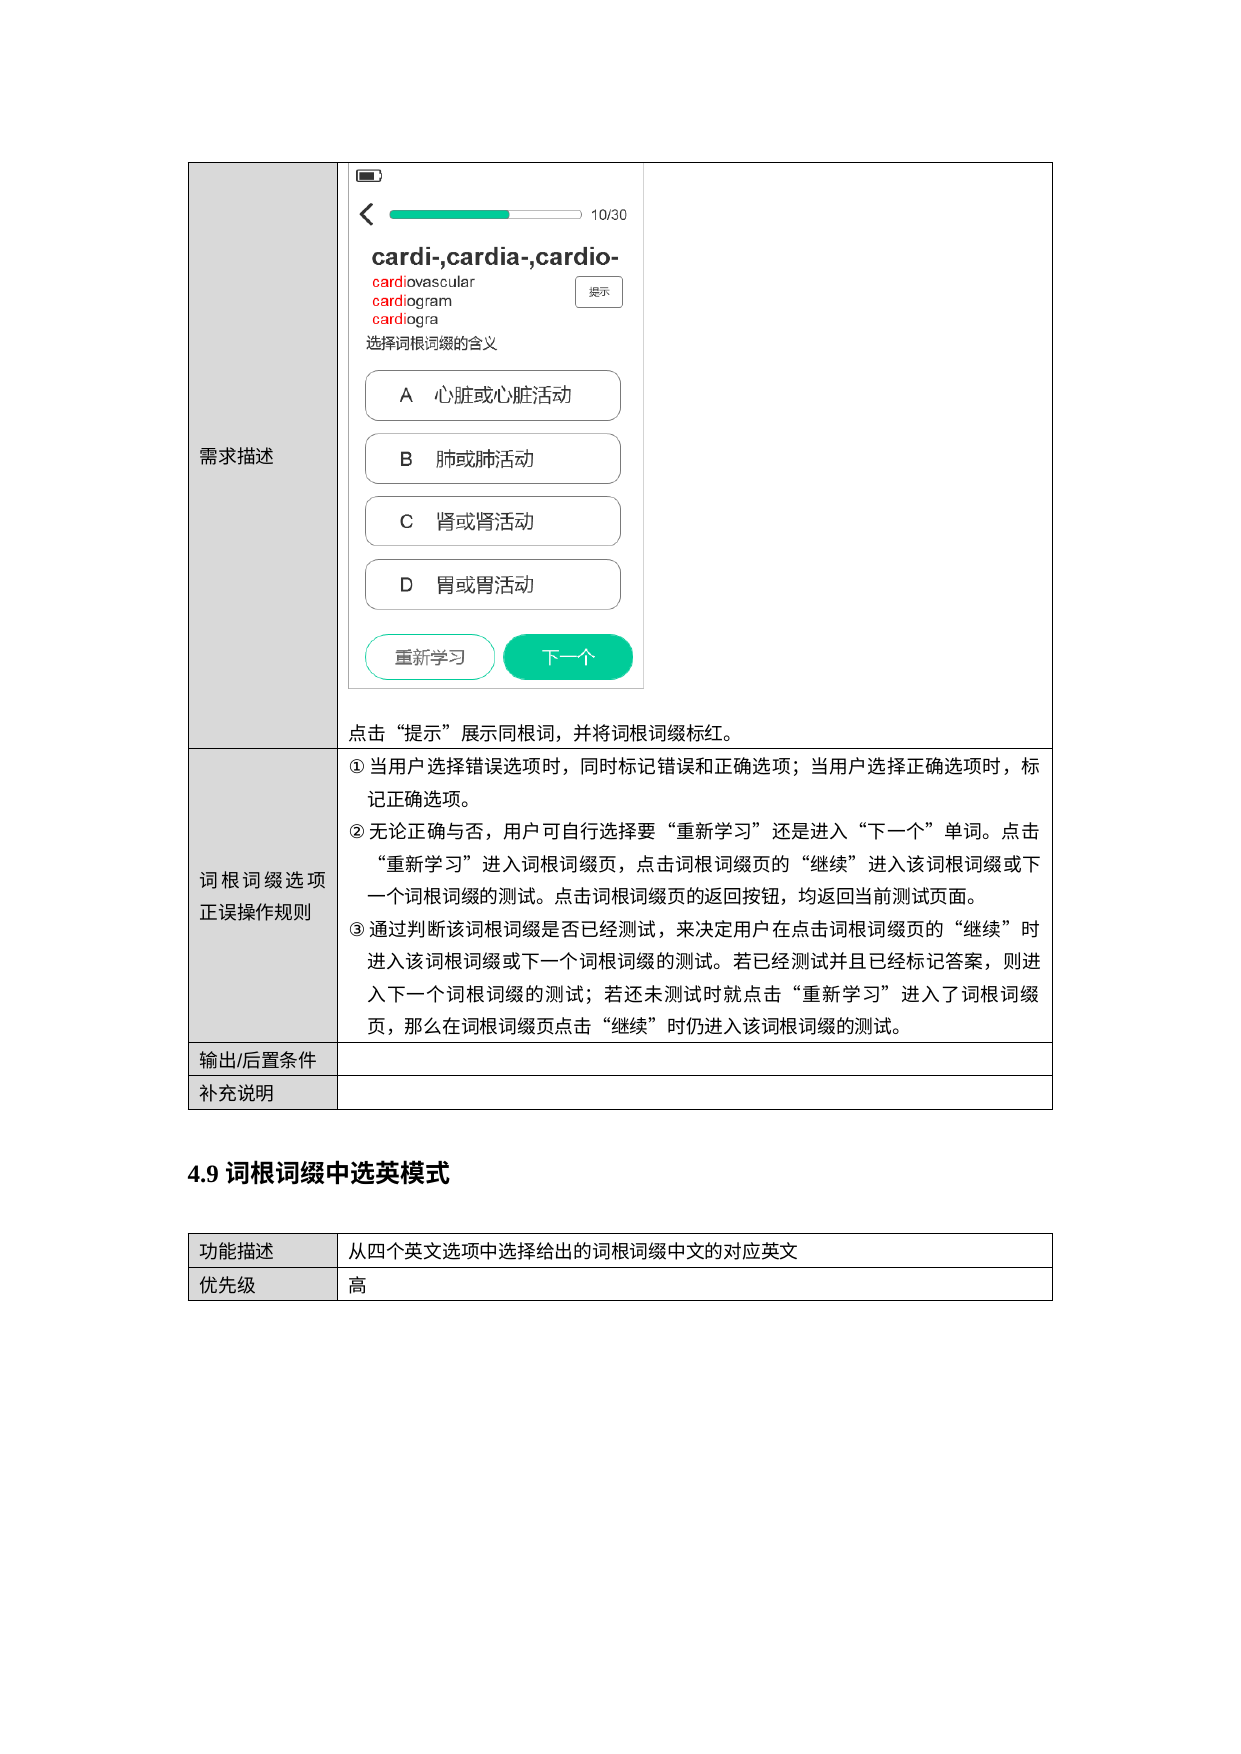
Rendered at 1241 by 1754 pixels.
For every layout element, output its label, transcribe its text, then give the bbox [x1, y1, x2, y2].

table_cell 词根词缀选项正误操作规则 [189, 749, 337, 1042]
subtitle 4.9 词根词缀中选英模式 [187, 1139, 1053, 1204]
table_cell 高 [338, 1268, 1052, 1300]
picture [348, 163, 644, 689]
table_header 从四个英文选项中选择给出的词根词缀中文的对应英文 [338, 1234, 1052, 1267]
table_cell [338, 1076, 1052, 1109]
table_cell 补充说明 [189, 1076, 337, 1109]
table_cell 优先级 [189, 1268, 337, 1300]
table_header 功能描述 [189, 1234, 337, 1267]
table_cell 输出/后置条件 [189, 1043, 337, 1075]
table_cell 需求描述 [189, 163, 337, 748]
table_cell 点击“提示”展示同根词，并将词根词缀标红。 [338, 163, 1052, 748]
table_cell [338, 1043, 1052, 1075]
table_cell ①当用户选择错误选项时，同时标记错误和正确选项；当用户选择正确选项时，标记正确选项。 ②无论正确与否，用户可自行选择要“重新学习”还是进入“下一个”单词。点击“重新学习”进入词根词缀页，点击词根词缀页的“继续”进入该词根词缀或下一个词根词缀的测试。点击词根词缀页的返回按钮，均返回当前测试页面。 ③通过判断该词根词缀是否已经测试，来决定用户在点击词根词缀页的“继续”时进入该词根词缀或下一个词根词缀的测试。若已经测试并且已经标记答案，则进入下一个词根词缀的测试；若还未测试时就点击“重新学习”进入了词根词缀页，那么在词根词缀页点击“继续”时仍进入该词根词缀的测试。 [338, 749, 1052, 1042]
